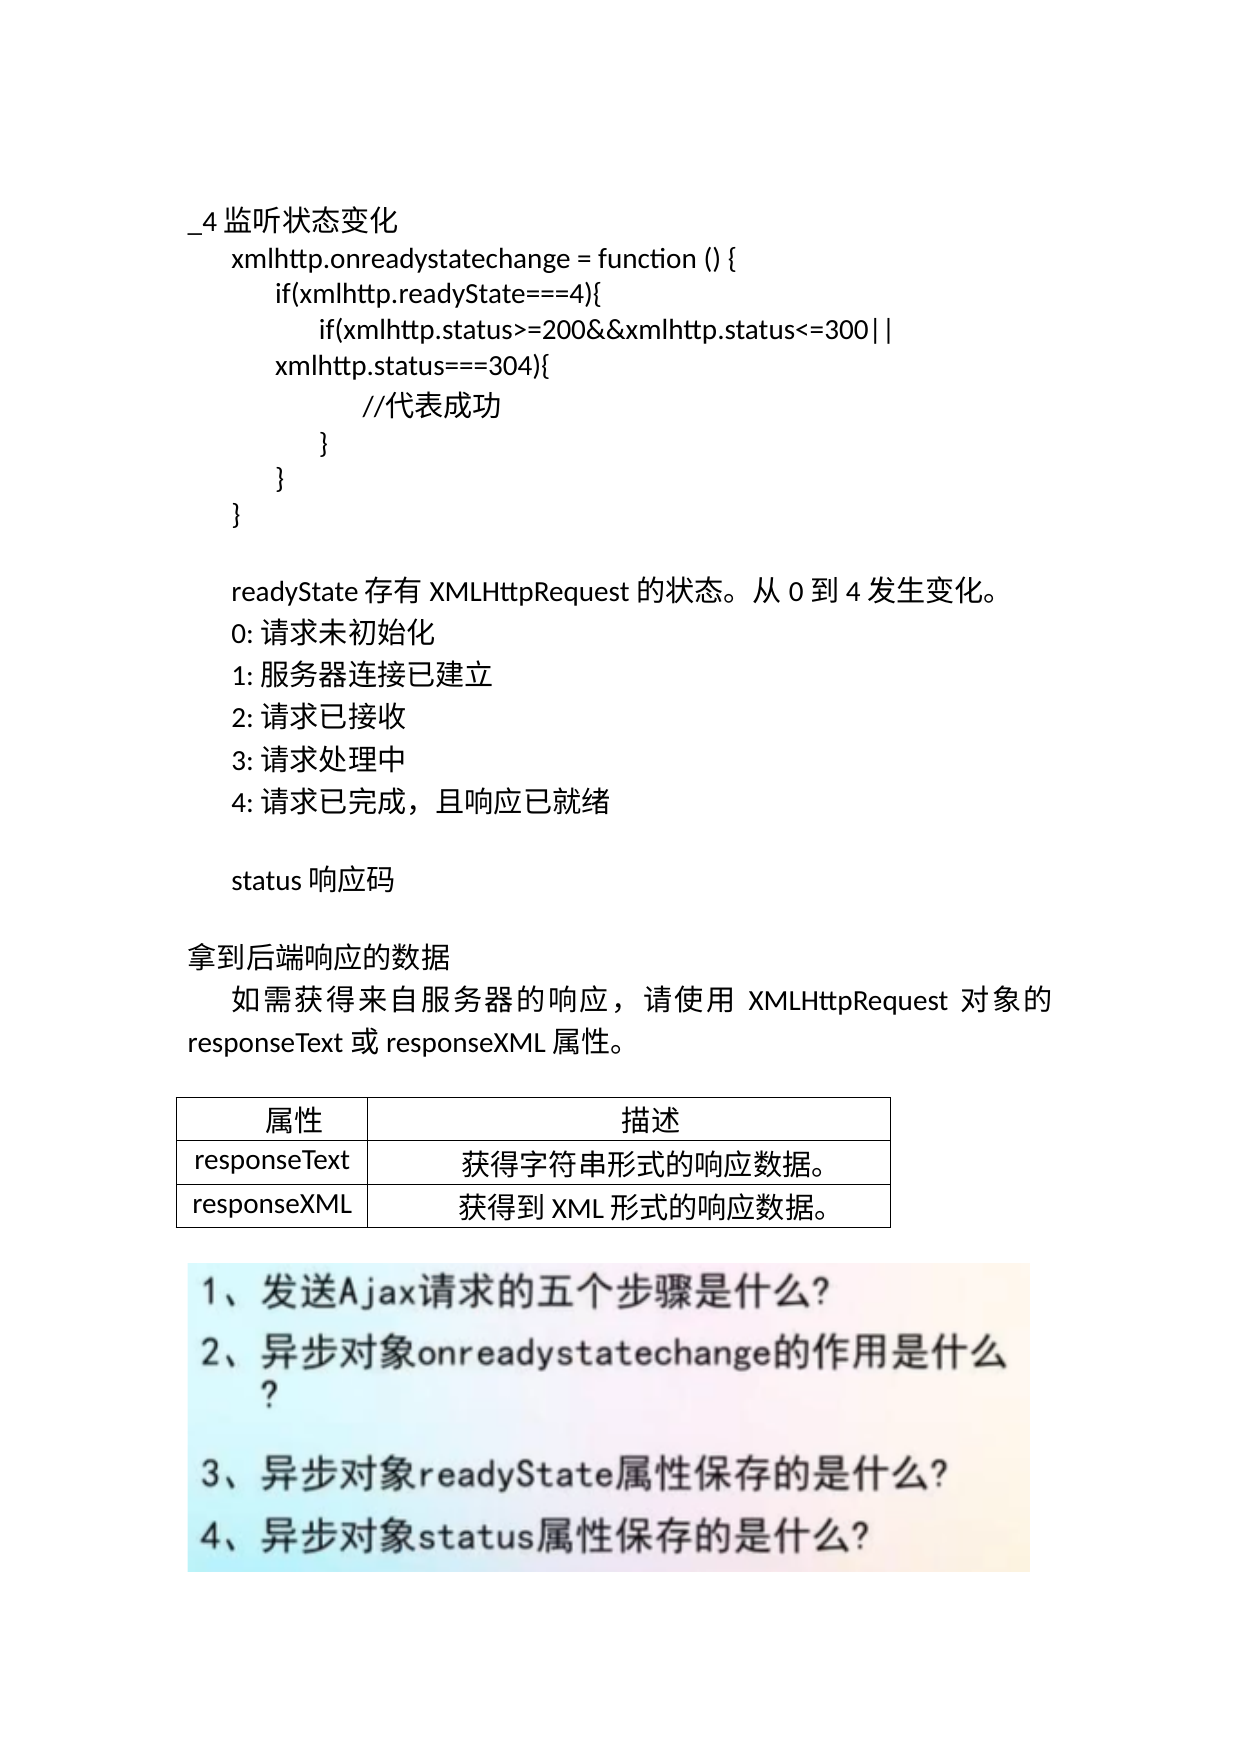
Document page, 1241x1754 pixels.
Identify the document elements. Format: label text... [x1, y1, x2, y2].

text if(xmlhttp.status>=200&&xmlhttp.status<=300||xmlhttp.status===304){ [275, 311, 1053, 382]
text if(xmlhttp.readyState===4){ [231, 276, 1053, 311]
table_cell responseXML [177, 1185, 367, 1227]
text status响应码 [187, 857, 1053, 899]
text xmlhttp.onreadystatechange = function () { [187, 240, 1053, 276]
table_cell 获得字符串形式的响应数据。 [368, 1141, 890, 1184]
text readyState存有 XMLHttpRequest 的状态。从 0 到 4 发生变化。 [187, 567, 1053, 609]
picture [187, 1263, 1030, 1572]
text 拿到后端响应的数据 [187, 934, 1053, 977]
table_header 属性 [177, 1098, 367, 1140]
text 4: 请求已完成，且响应已就绪 [187, 779, 1053, 821]
text } [275, 425, 1053, 460]
text 1: 服务器连接已建立 [187, 652, 1053, 694]
text _4 监听状态变化 [187, 198, 1053, 240]
text } [231, 460, 1053, 496]
text 3: 请求处理中 [187, 736, 1053, 779]
text 0: 请求未初始化 [187, 609, 1053, 652]
table_header 描述 [368, 1098, 890, 1140]
text //代表成功 [319, 382, 1053, 425]
text 2: 请求已接收 [187, 694, 1053, 736]
table_cell 获得到XML形式的响应数据。 [368, 1185, 890, 1227]
text } [187, 496, 1053, 532]
table_cell responseText [177, 1141, 367, 1184]
text 如需获得来自服务器的响应，请使用 XMLHttpRequest 对象的 responseText 或 responseXML 属性。 [187, 977, 1053, 1061]
